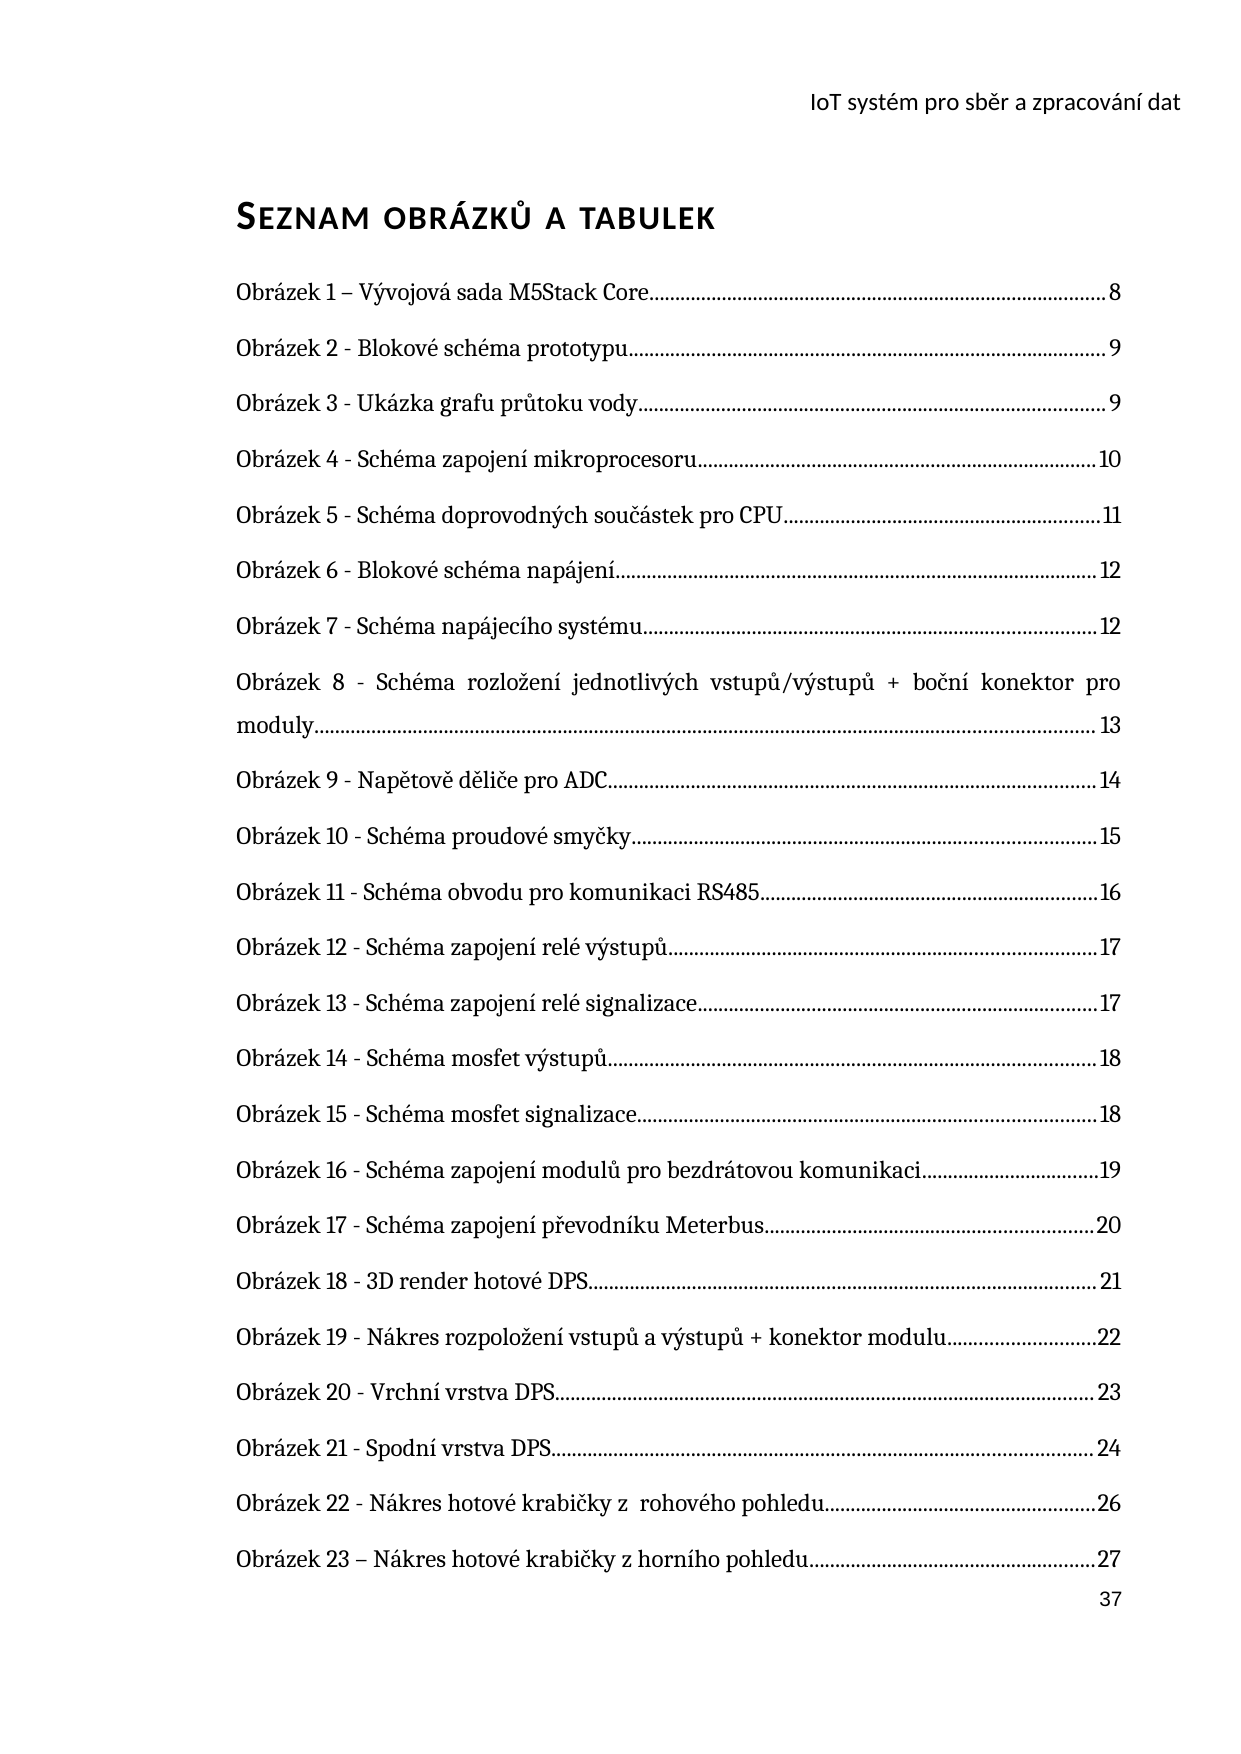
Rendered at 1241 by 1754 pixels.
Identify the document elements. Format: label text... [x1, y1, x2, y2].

text Obrázek 14 - Schéma mosfet výstupů 18 [236, 1044, 1122, 1073]
text Obrázek 22 - Nákres hotové krabičky z rohového pohledu 26 [236, 1489, 1122, 1518]
text Obrázek 15 - Schéma mosfet signalizace 18 [236, 1100, 1122, 1129]
text Obrázek 13 - Schéma zapojení relé signalizace 17 [236, 989, 1122, 1017]
text Obrázek 18 - 3D render hotové DPS 21 [236, 1267, 1122, 1296]
text Obrázek 10 - Schéma proudové smyčky 15 [236, 822, 1122, 851]
text Obrázek 5 - Schéma doprovodných součástek pro CPU 11 [236, 501, 1122, 529]
text Obrázek 9 - Napětově děliče pro ADC 14 [236, 766, 1122, 795]
text Obrázek 8 - Schéma rozložení jednotlivých vstupů/výstupů + boční konektor pro moduly 13 [236, 667, 1122, 739]
text Obrázek 12 - Schéma zapojení relé výstupů 17 [236, 933, 1122, 962]
text Obrázek 4 - Schéma zapojení mikroprocesoru 10 [236, 445, 1122, 474]
text Obrázek 6 - Blokové schéma napájení 12 [236, 556, 1122, 585]
text Obrázek 20 - Vrchní vrstva DPS 23 [236, 1378, 1122, 1407]
text Obrázek 17 - Schéma zapojení převodníku Meterbus 20 [236, 1211, 1122, 1240]
text Obrázek 3 - Ukázka grafu průtoku vody 9 [236, 389, 1122, 418]
text Obrázek 2 - Blokové schéma prototypu 9 [236, 334, 1122, 362]
text Obrázek 23 – Nákres hotové krabičky z horního pohledu 27 [236, 1545, 1122, 1574]
text Obrázek 19 - Nákres rozpoložení vstupů a výstupů + konektor modulu 22 [236, 1322, 1122, 1351]
text Obrázek 1 – Vývojová sada M5Stack Core 8 [236, 278, 1122, 307]
text Seznam obrázků a tabulek [236, 189, 1122, 240]
text Obrázek 21 - Spodní vrstva DPS 24 [236, 1434, 1122, 1462]
text Obrázek 7 - Schéma napájecího systému 12 [236, 612, 1122, 641]
text Obrázek 11 - Schéma obvodu pro komunikaci RS485 16 [236, 877, 1122, 906]
text Obrázek 16 - Schéma zapojení modulů pro bezdrátovou komunikaci 19 [236, 1156, 1122, 1184]
